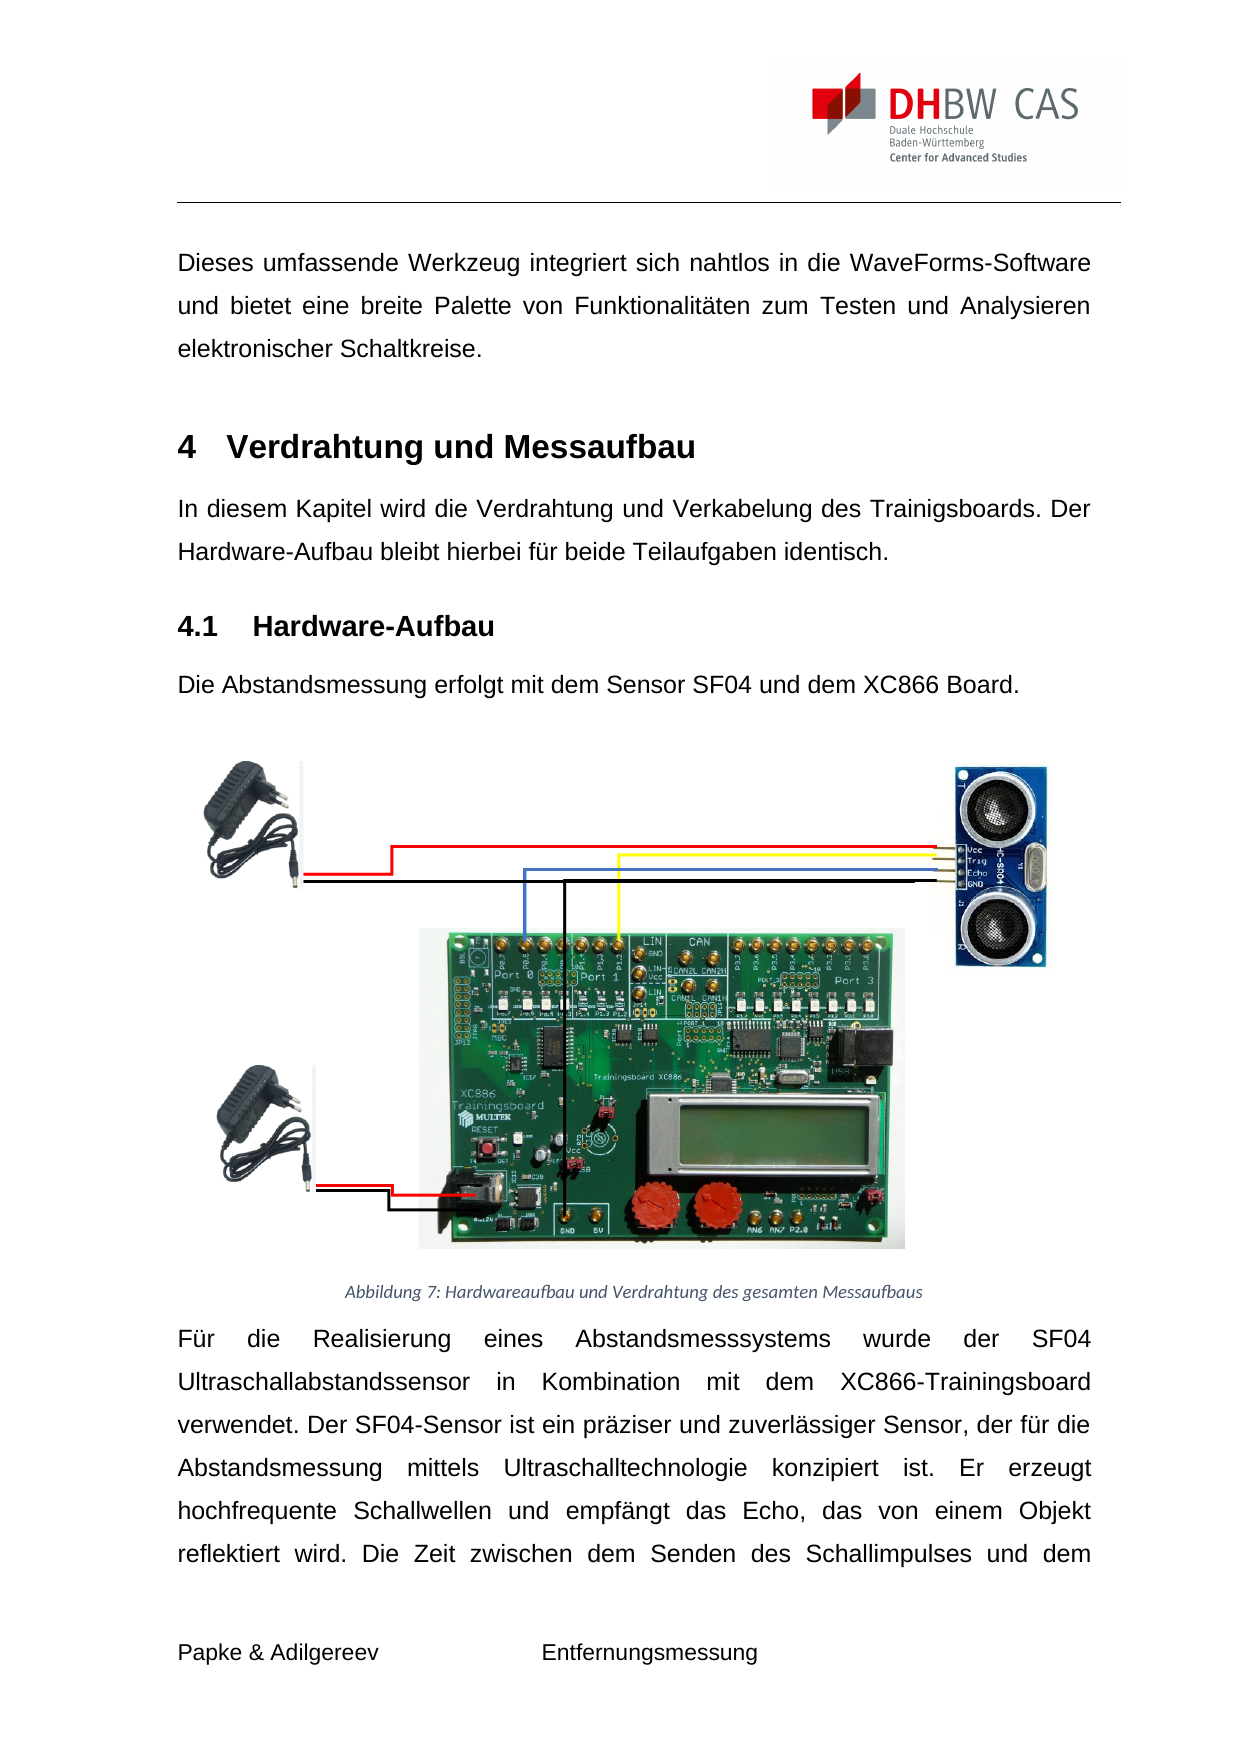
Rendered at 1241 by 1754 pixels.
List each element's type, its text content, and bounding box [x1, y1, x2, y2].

text Die Abstandsmessung erfolgt mit dem Sensor SF04 und dem XC866 Board. [177, 670, 1092, 699]
picture [767, 59, 1123, 192]
picture [177, 730, 1082, 1249]
list Hardware-Aufbau [177, 609, 1092, 643]
text Abbildung 7: Hardwareaufbau und Verdrahtung des gesamten Messaufbaus [177, 1280, 1092, 1303]
text In diesem Kapitel wird die Verdrahtung und Verkabelung des Trainigsboards. Der Hardware-Aufbau bleibt hierbei für beide Teilaufgaben identisch. [177, 494, 1092, 566]
list Verdrahtung und Messaufbau [177, 427, 1092, 466]
text Dieses umfassende Werkzeug integriert sich nahtlos in die WaveForms-Software und bietet eine breite Palette von Funktionalitäten zum Testen und Analysieren elektronischer Schaltkreise. [177, 248, 1092, 363]
